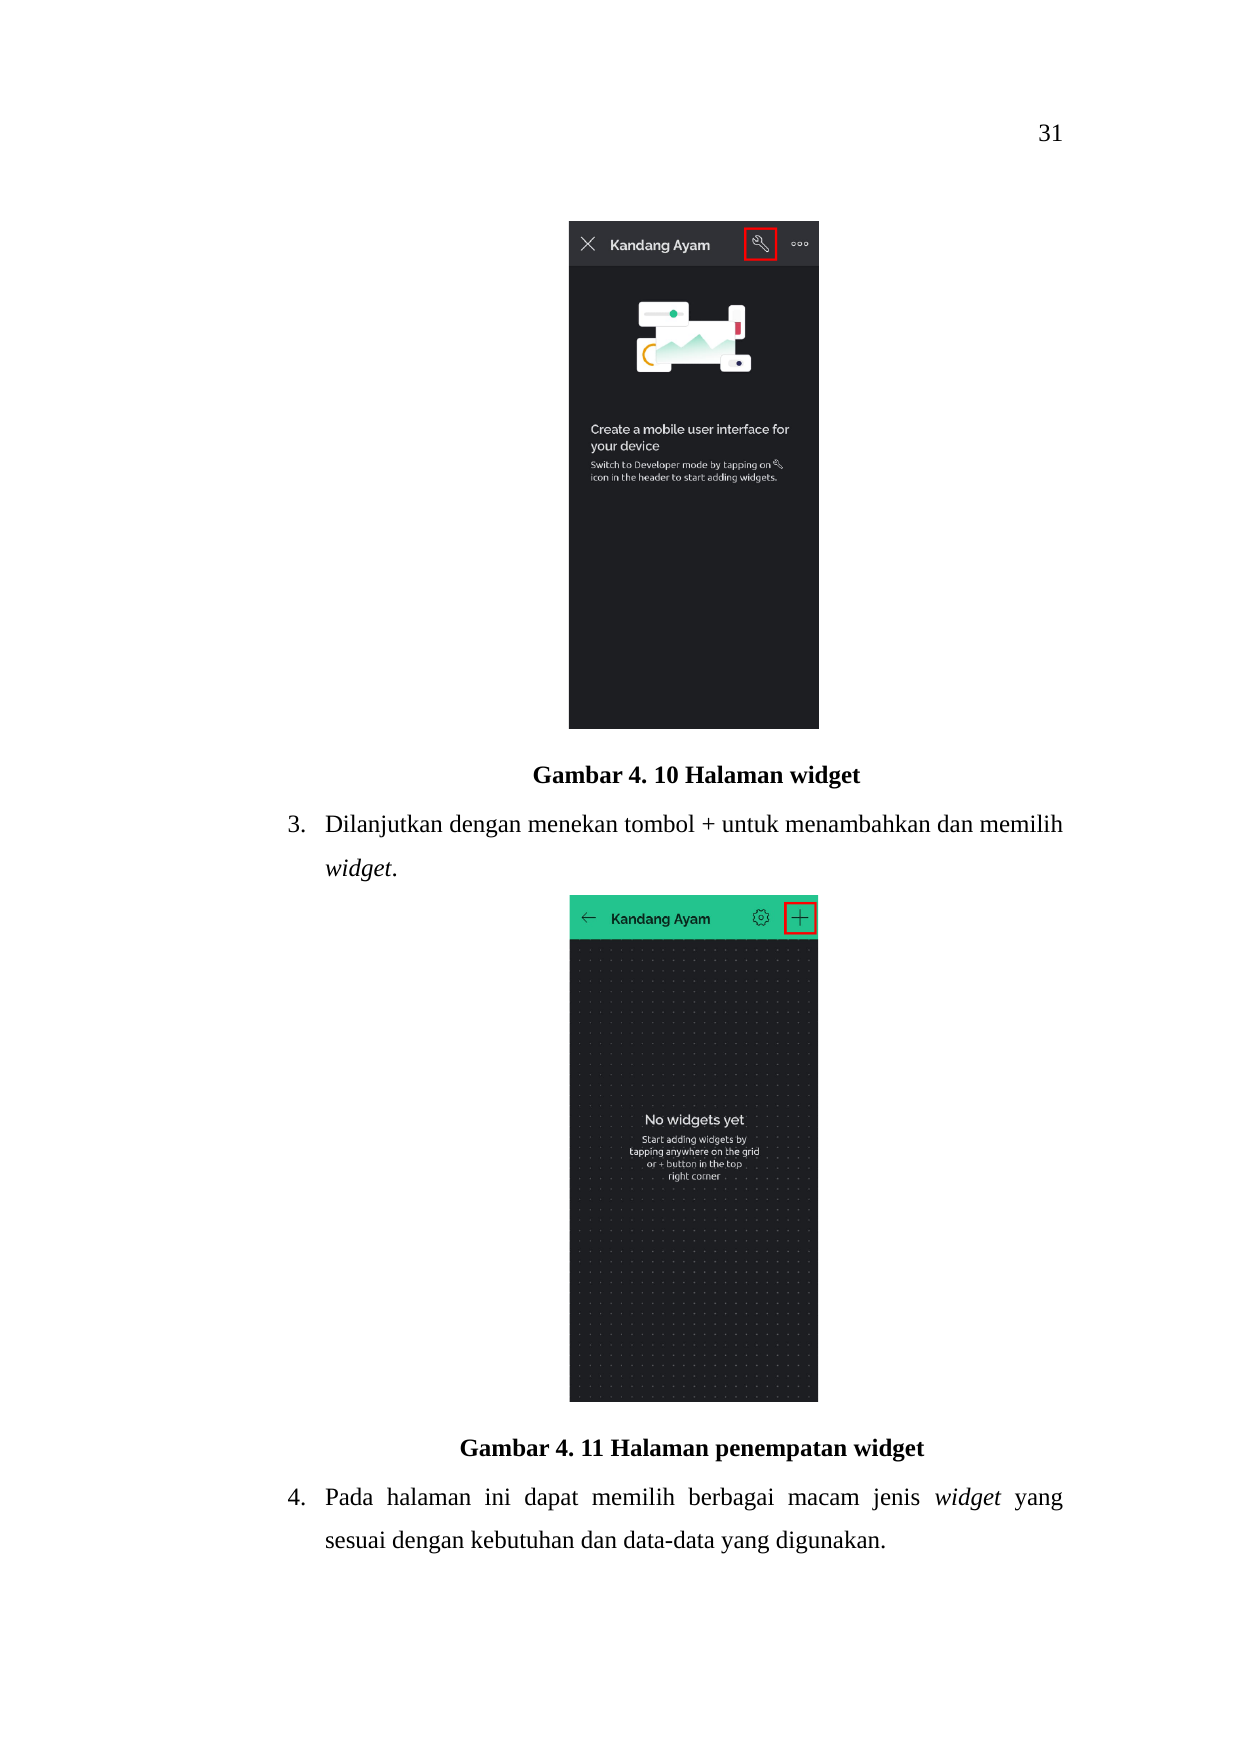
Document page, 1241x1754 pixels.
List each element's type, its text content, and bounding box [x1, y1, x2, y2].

picture [569, 895, 819, 1402]
list Pada halaman ini dapat memilih berbagai macam jenis widget yang sesuai dengan kebutuhan dan data-data yang digunakan. [287, 1482, 1063, 1554]
text Gambar 4. 11 Halaman penempatan widget [321, 1433, 1063, 1461]
text Gambar 4. 10 Halaman widget [330, 760, 1063, 789]
picture [568, 221, 819, 729]
list Dilanjutkan dengan menekan tombol + untuk menambahkan dan memilih widget. [287, 809, 1063, 881]
